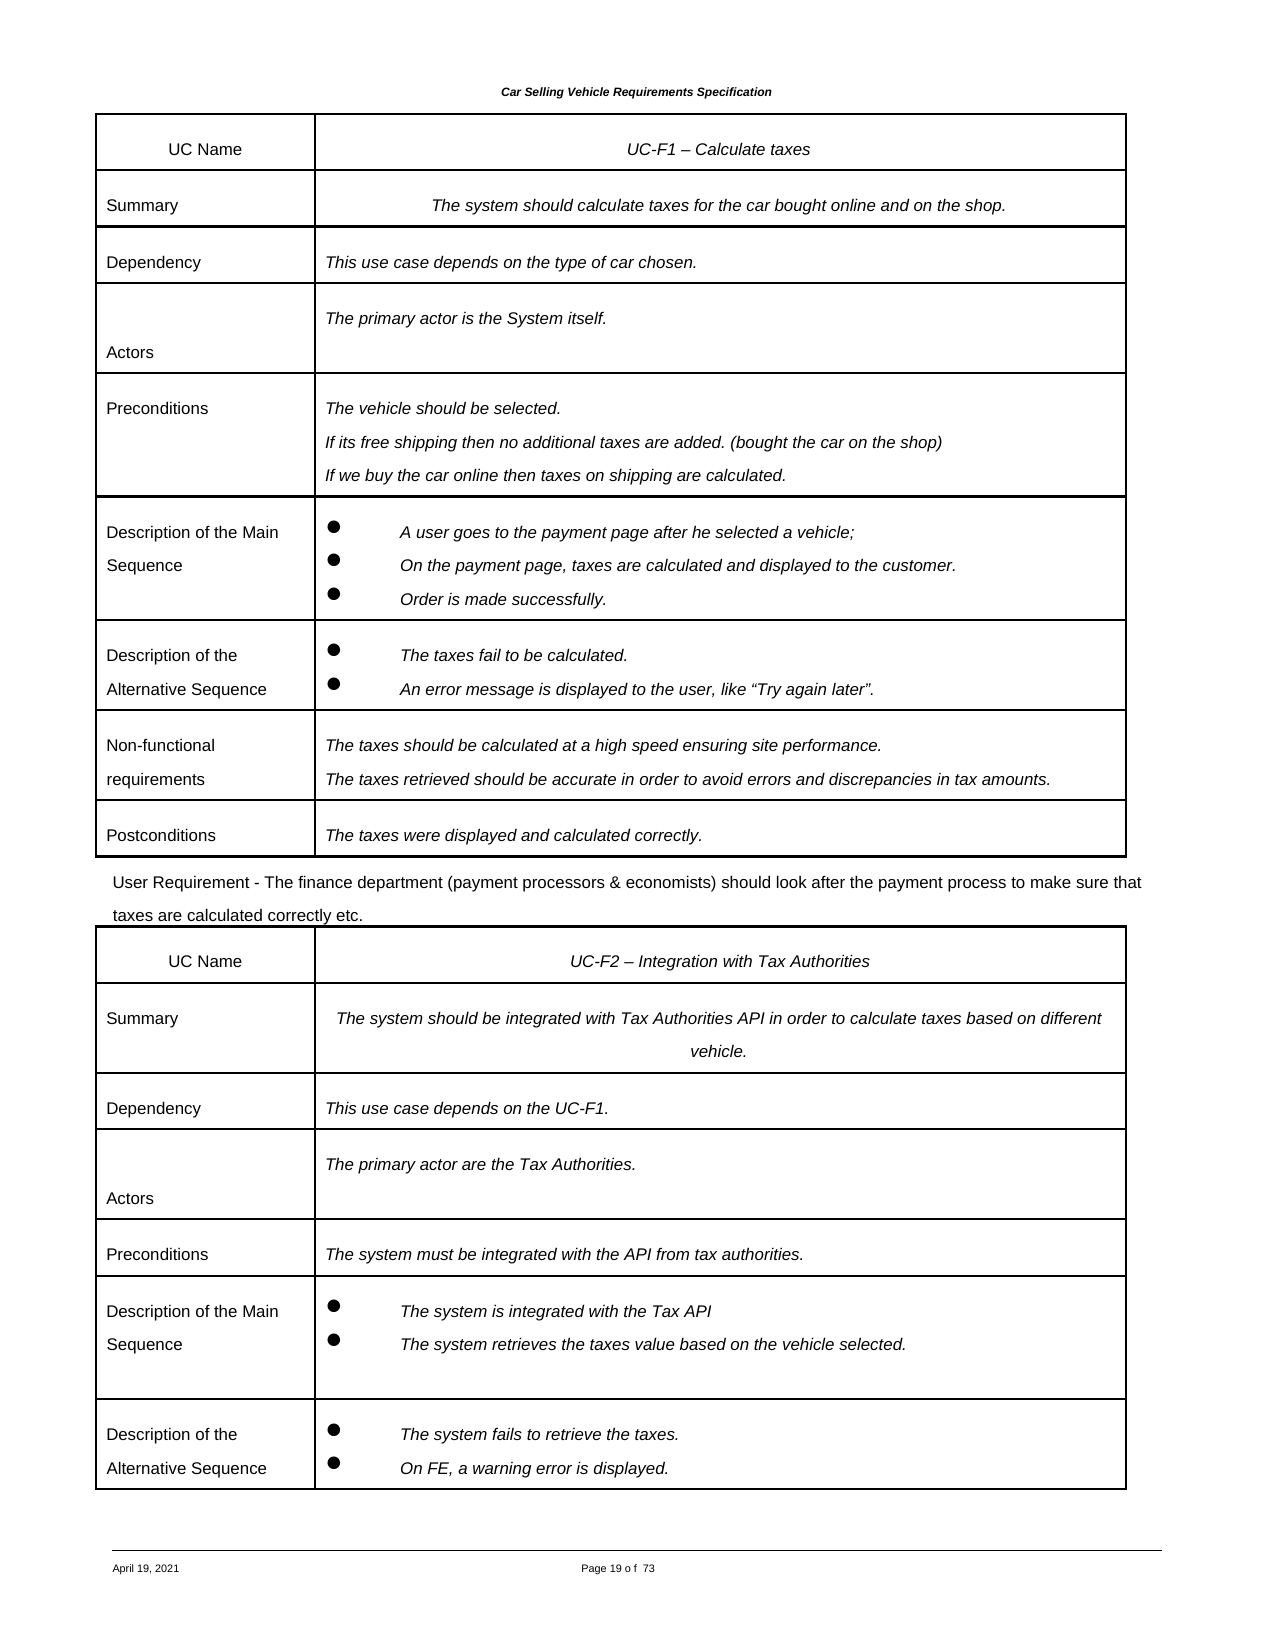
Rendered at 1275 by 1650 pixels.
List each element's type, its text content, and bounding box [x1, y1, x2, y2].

table_cell Summary [97, 984, 314, 1072]
table_cell Preconditions [97, 374, 314, 495]
table_cell The system is integrated with the Tax API The system retrieves the taxes value based on the vehicle selected. [316, 1277, 1125, 1398]
table_cell Description of the Main Sequence [97, 498, 314, 619]
table_header UC Name [97, 115, 314, 169]
table_cell The vehicle should be selected. If its free shipping then no additional taxes are added. (bought the car on the shop) If we buy the car online then taxes on shipping are calculated. [316, 374, 1125, 495]
table_cell Description of the Alternative Sequence [97, 621, 314, 709]
table_cell Non-functional requirements [97, 711, 314, 799]
table_header UC Name [97, 928, 314, 982]
table_cell The system should be integrated with Tax Authorities API in order to calculate taxes based on different vehicle. [316, 984, 1125, 1072]
table_cell Postconditions [97, 801, 314, 855]
table_cell The taxes fail to be calculated. An error message is displayed to the user, like “Try again later”. [316, 621, 1125, 709]
table_cell The primary actor are the Tax Authorities. [316, 1130, 1125, 1218]
table_cell Dependency [97, 228, 314, 282]
table_cell Summary [97, 171, 314, 225]
table_cell Description of the Main Sequence [97, 1277, 314, 1398]
table_cell A user goes to the payment page after he selected a vehicle; On the payment page, taxes are calculated and displayed to the customer. Order is made successfully. [316, 498, 1125, 619]
table_header UC-F2 – Integration with Tax Authorities [316, 928, 1125, 982]
table_cell Preconditions [97, 1220, 314, 1275]
table_cell The taxes were displayed and calculated correctly. [316, 801, 1125, 855]
table_cell Actors [97, 1130, 314, 1218]
text User Requirement - The finance department (payment processors & economists) should look after the payment process to make sure that taxes are calculated correctly etc. [363, 858, 1162, 925]
table_cell This use case depends on the type of car chosen. [316, 228, 1125, 282]
table_cell The system should calculate taxes for the car bought online and on the shop. [316, 171, 1125, 225]
table_cell This use case depends on the UC-F1. [316, 1074, 1125, 1128]
table_cell Actors [97, 284, 314, 372]
table_cell The taxes should be calculated at a high speed ensuring site performance. The taxes retrieved should be accurate in order to avoid errors and discrepancies in tax amounts. [316, 711, 1125, 799]
table_header UC-F1 – Calculate taxes [316, 115, 1125, 169]
table_cell The primary actor is the System itself. [316, 284, 1125, 372]
table_cell Description of the Alternative Sequence [97, 1400, 314, 1488]
table_cell The system fails to retrieve the taxes. On FE, a warning error is displayed. [316, 1400, 1125, 1488]
table_cell Dependency [97, 1074, 314, 1128]
table_cell The system must be integrated with the API from tax authorities. [316, 1220, 1125, 1275]
